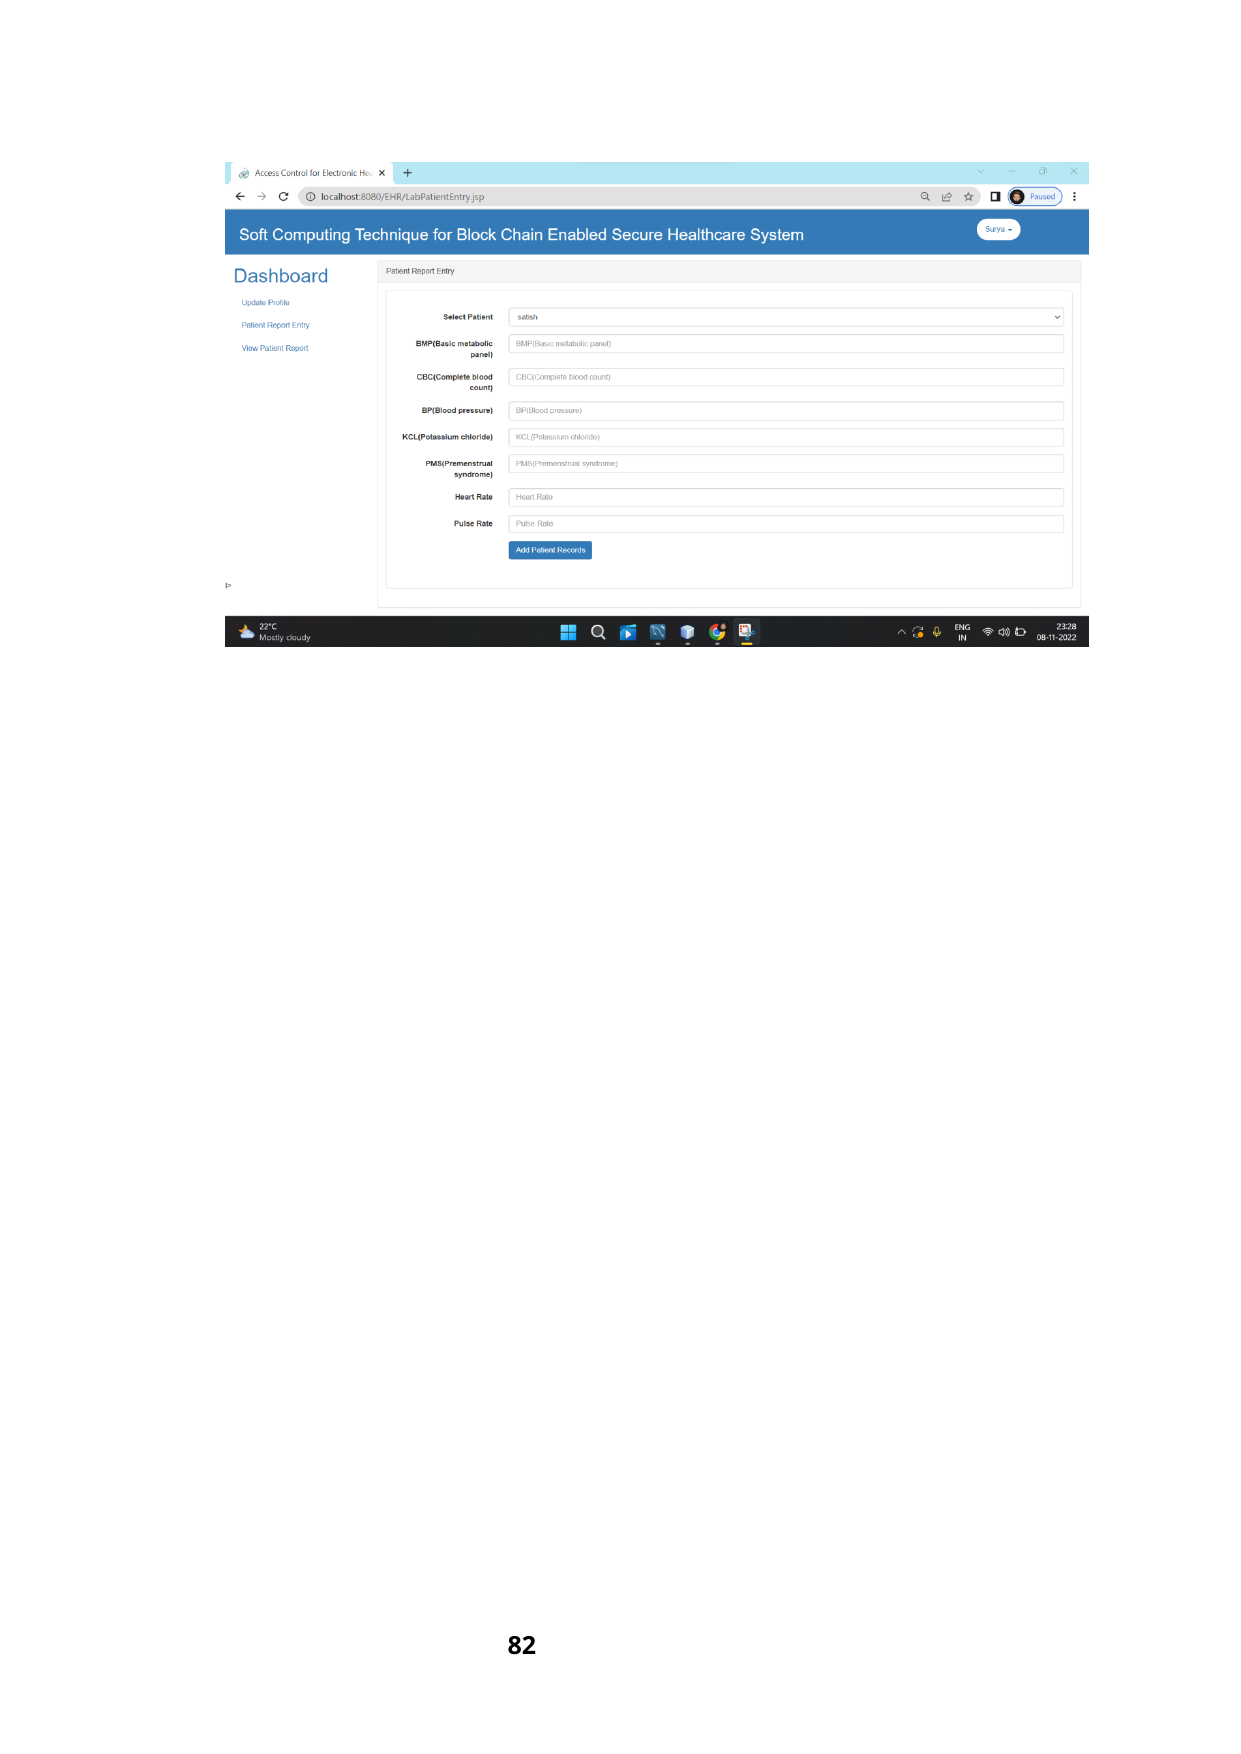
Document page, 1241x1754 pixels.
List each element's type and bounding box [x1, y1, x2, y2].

picture [225, 162, 1089, 647]
